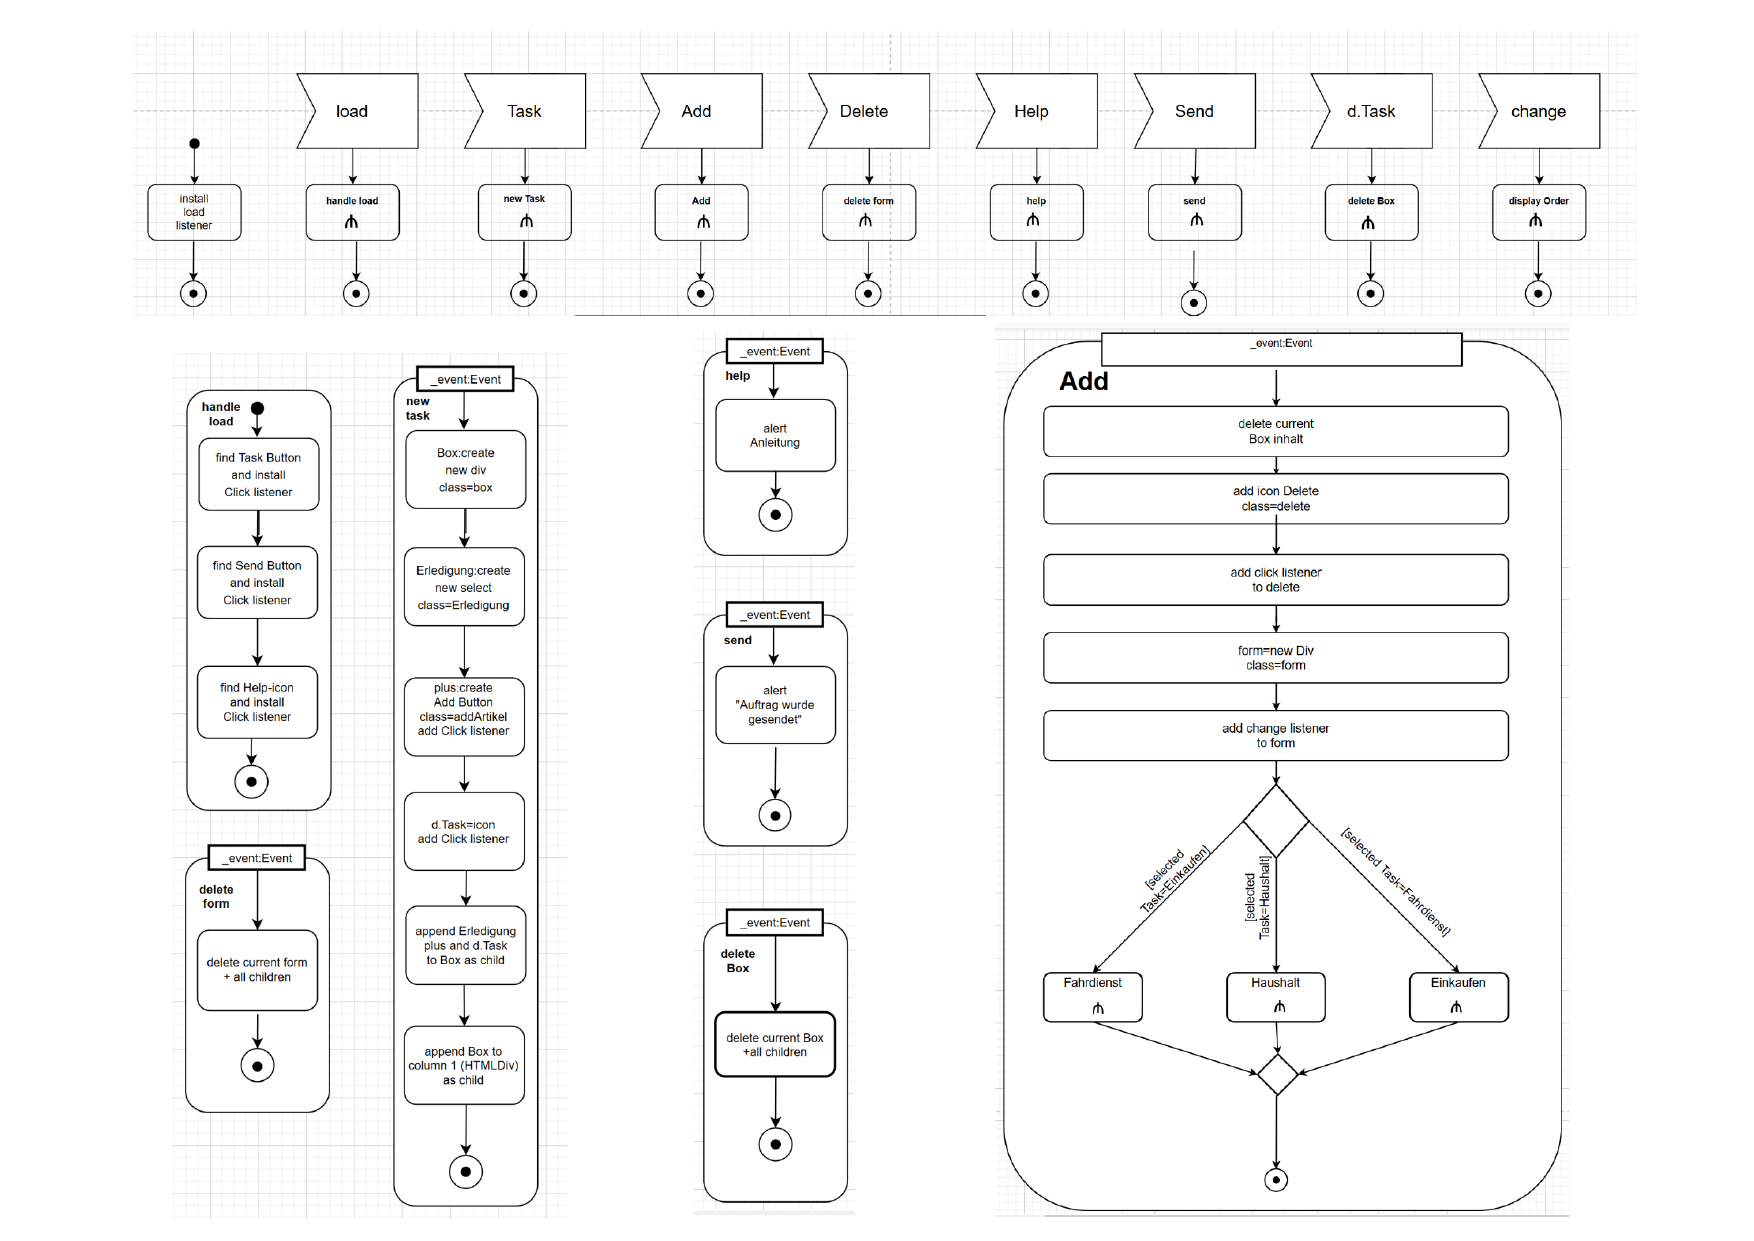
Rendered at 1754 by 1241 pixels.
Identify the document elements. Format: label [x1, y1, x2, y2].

picture [995, 322, 1570, 1217]
picture [132, 31, 1637, 316]
picture [172, 353, 568, 1218]
picture [693, 331, 855, 1215]
